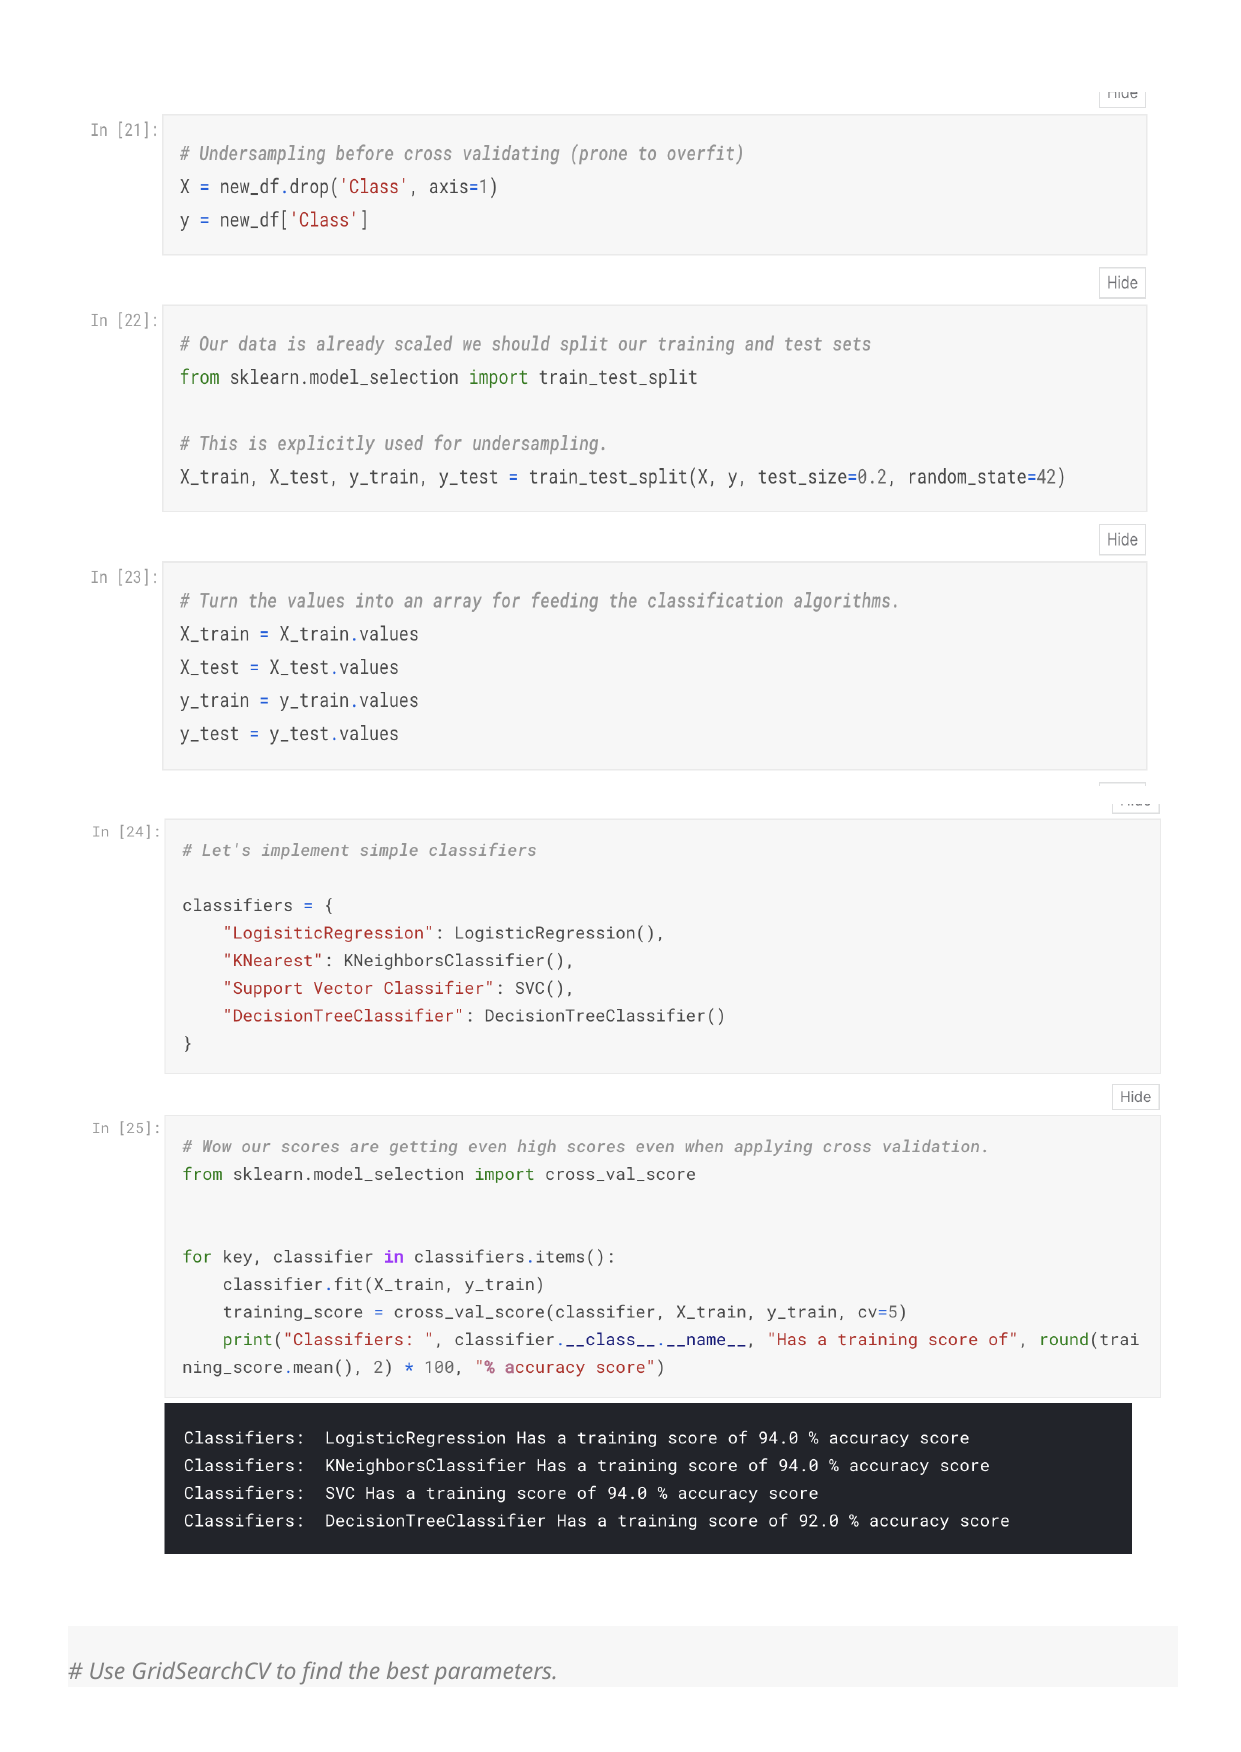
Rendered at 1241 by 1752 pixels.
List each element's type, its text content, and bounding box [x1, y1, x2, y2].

picture [67, 804, 1211, 1562]
picture [67, 92, 1178, 786]
text # Use GridSearchCV to find the best parameters. [68, 1655, 1178, 1687]
